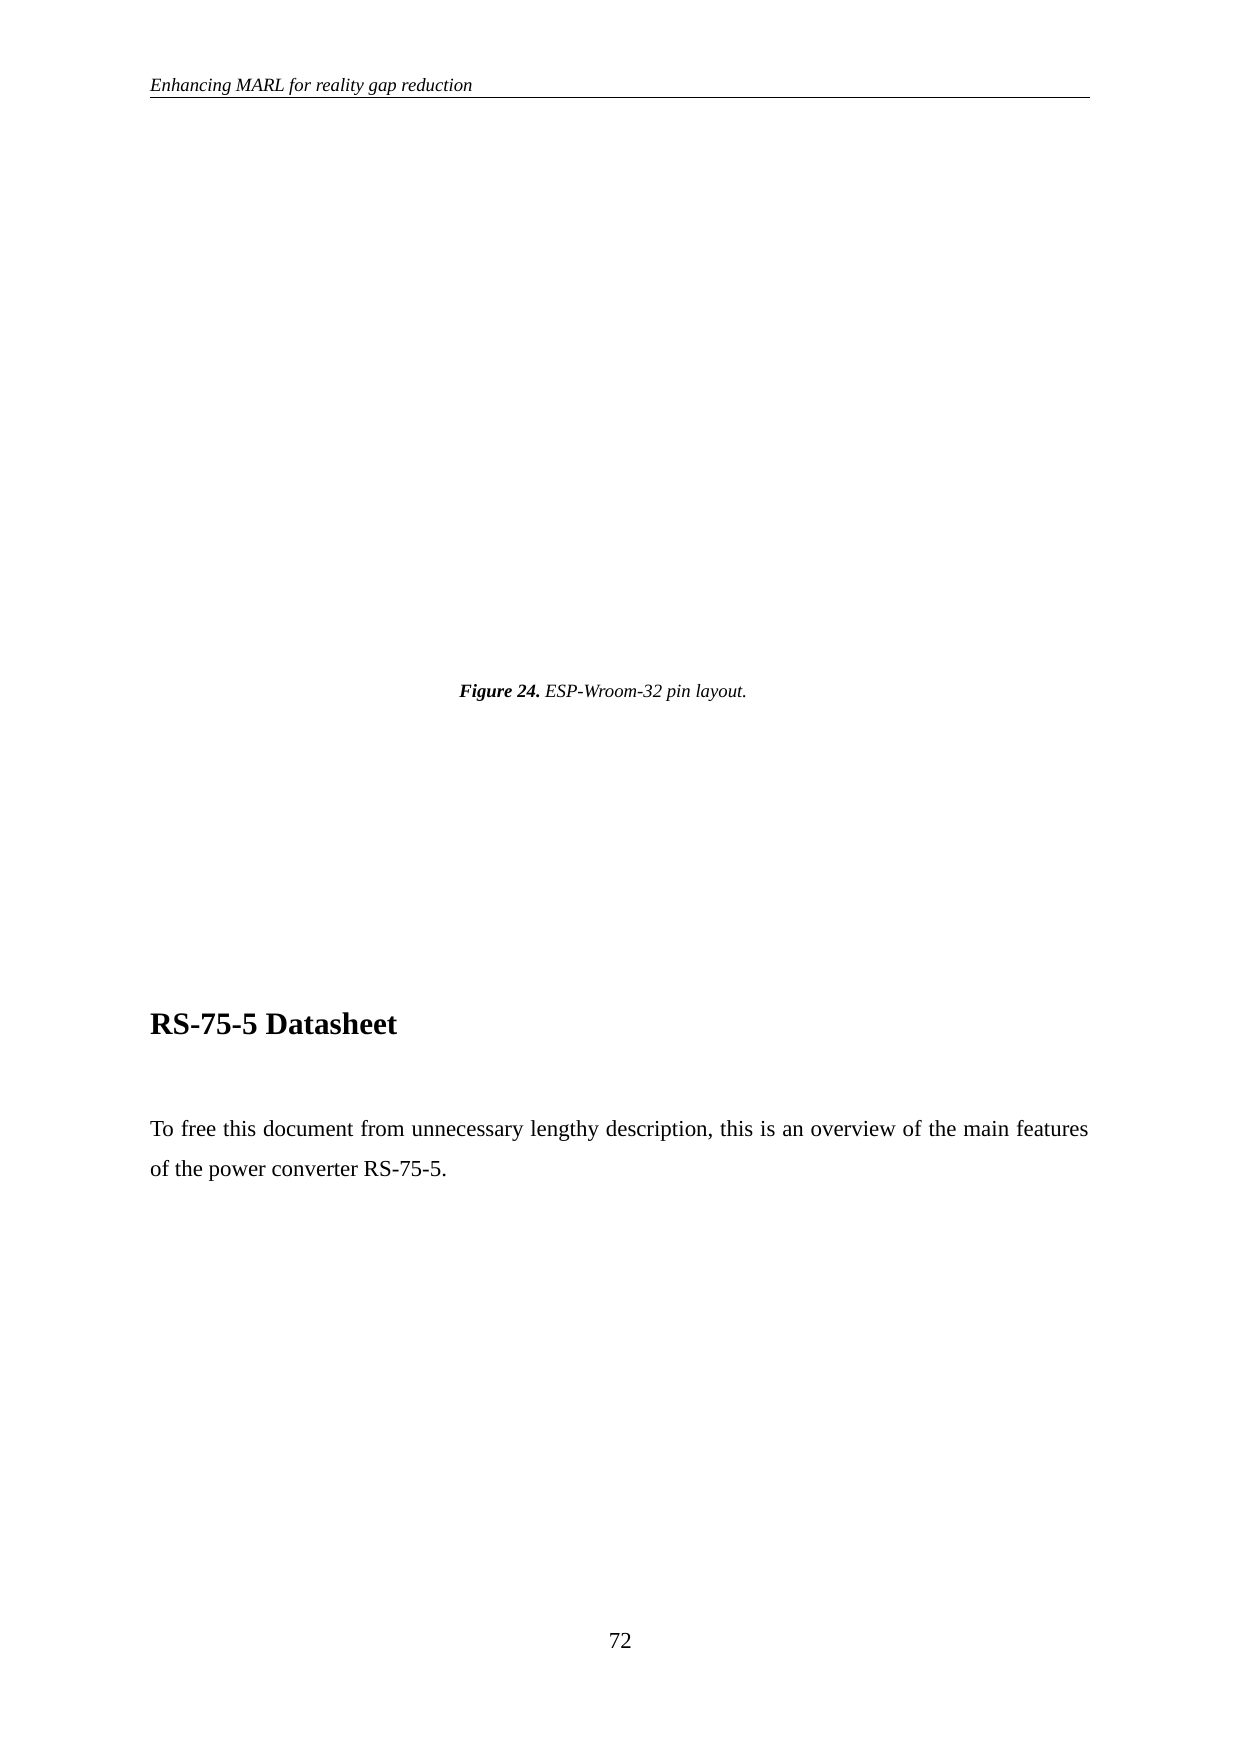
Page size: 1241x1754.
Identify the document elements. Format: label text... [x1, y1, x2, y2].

text To free this document from unnecessary lengthy description, this is an overview of the main features of the power converter RS-75-5. [150, 1115, 1090, 1181]
subtitle RS-75-5 Datasheet [150, 1005, 1090, 1041]
